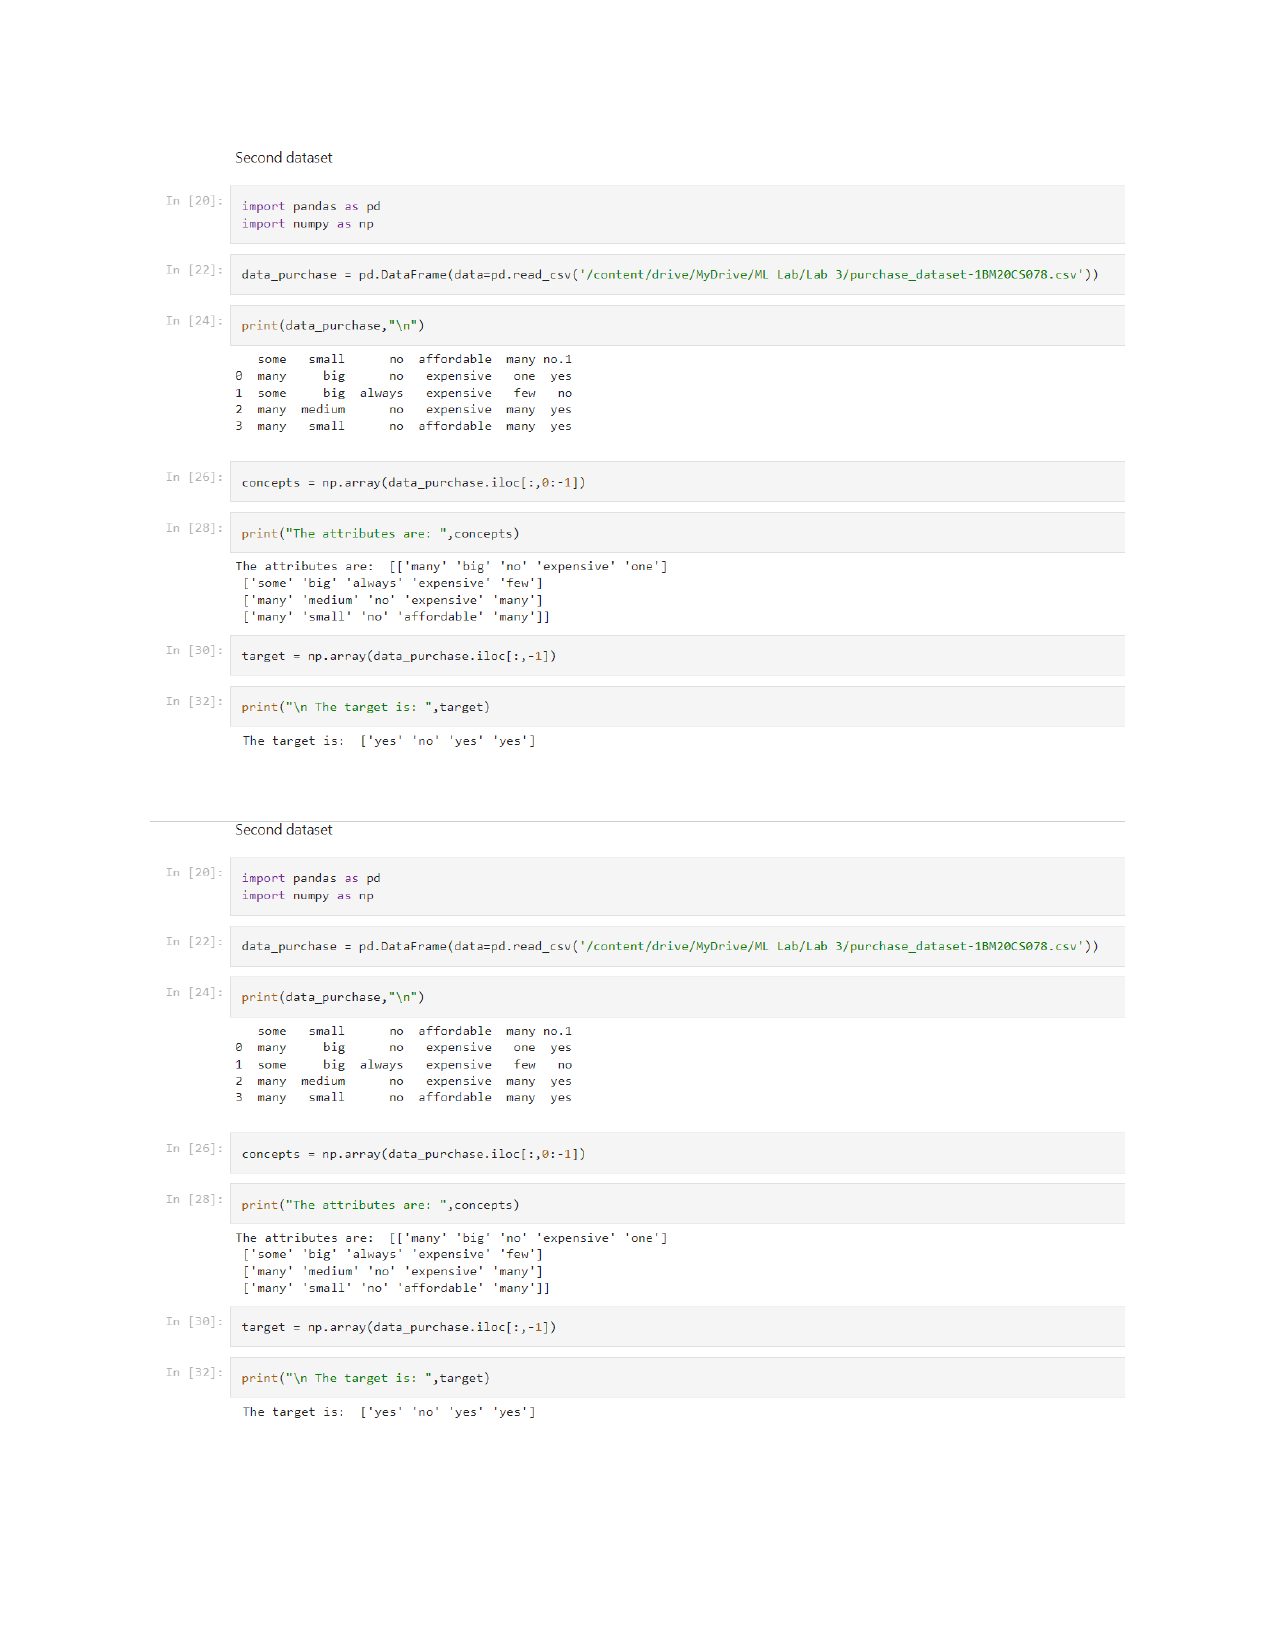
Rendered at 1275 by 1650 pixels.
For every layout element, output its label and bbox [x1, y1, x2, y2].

picture [150, 150, 1125, 759]
picture [150, 821, 1125, 1430]
